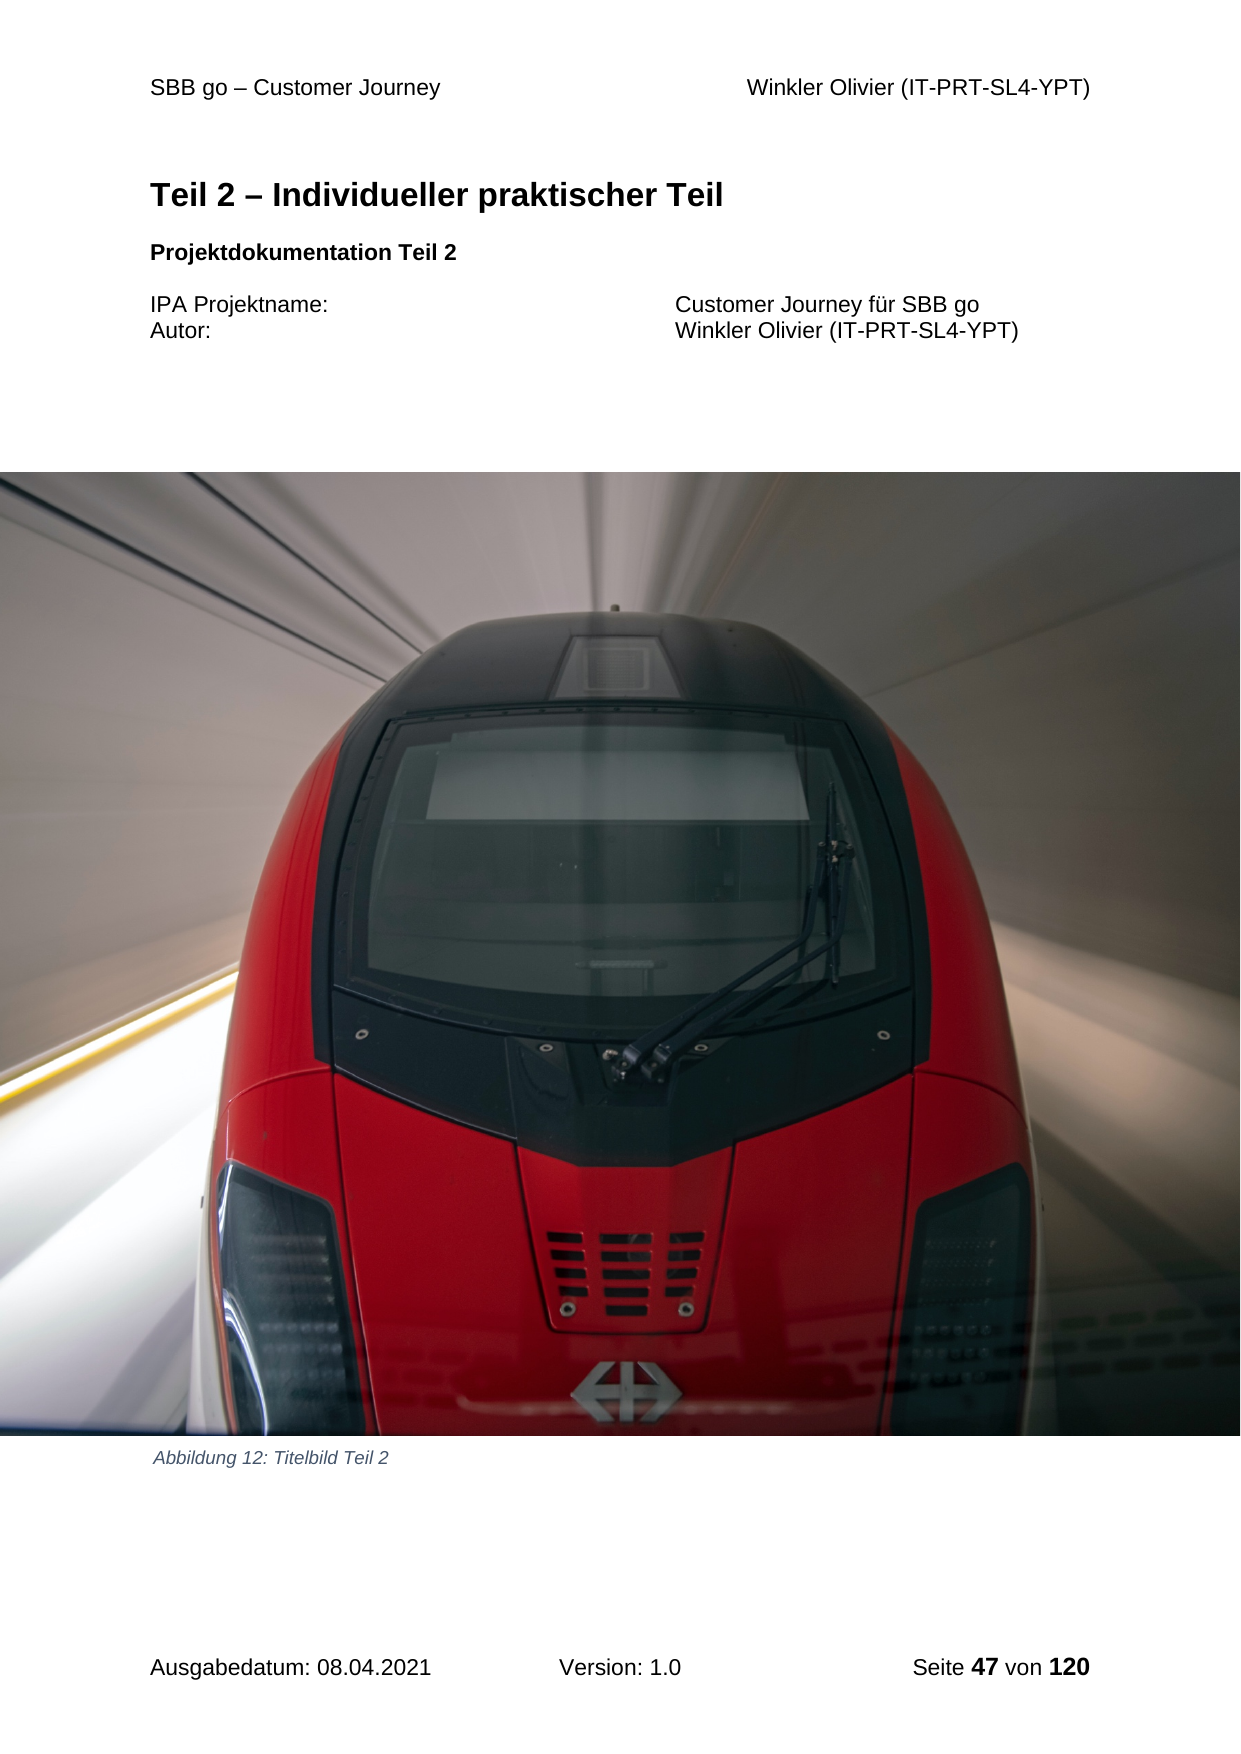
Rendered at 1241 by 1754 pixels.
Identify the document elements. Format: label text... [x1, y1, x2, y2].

text Projektdokumentation Teil 2 [150, 238, 1090, 265]
picture [0, 472, 1241, 1436]
text Autor: Winkler Olivier (IT-PRT-SL4-YPT) [150, 317, 1090, 344]
subtitle Teil 2 – Individueller praktischer Teil [150, 175, 1090, 213]
text IPA Projektname: Customer Journey für SBB go [150, 291, 1090, 317]
